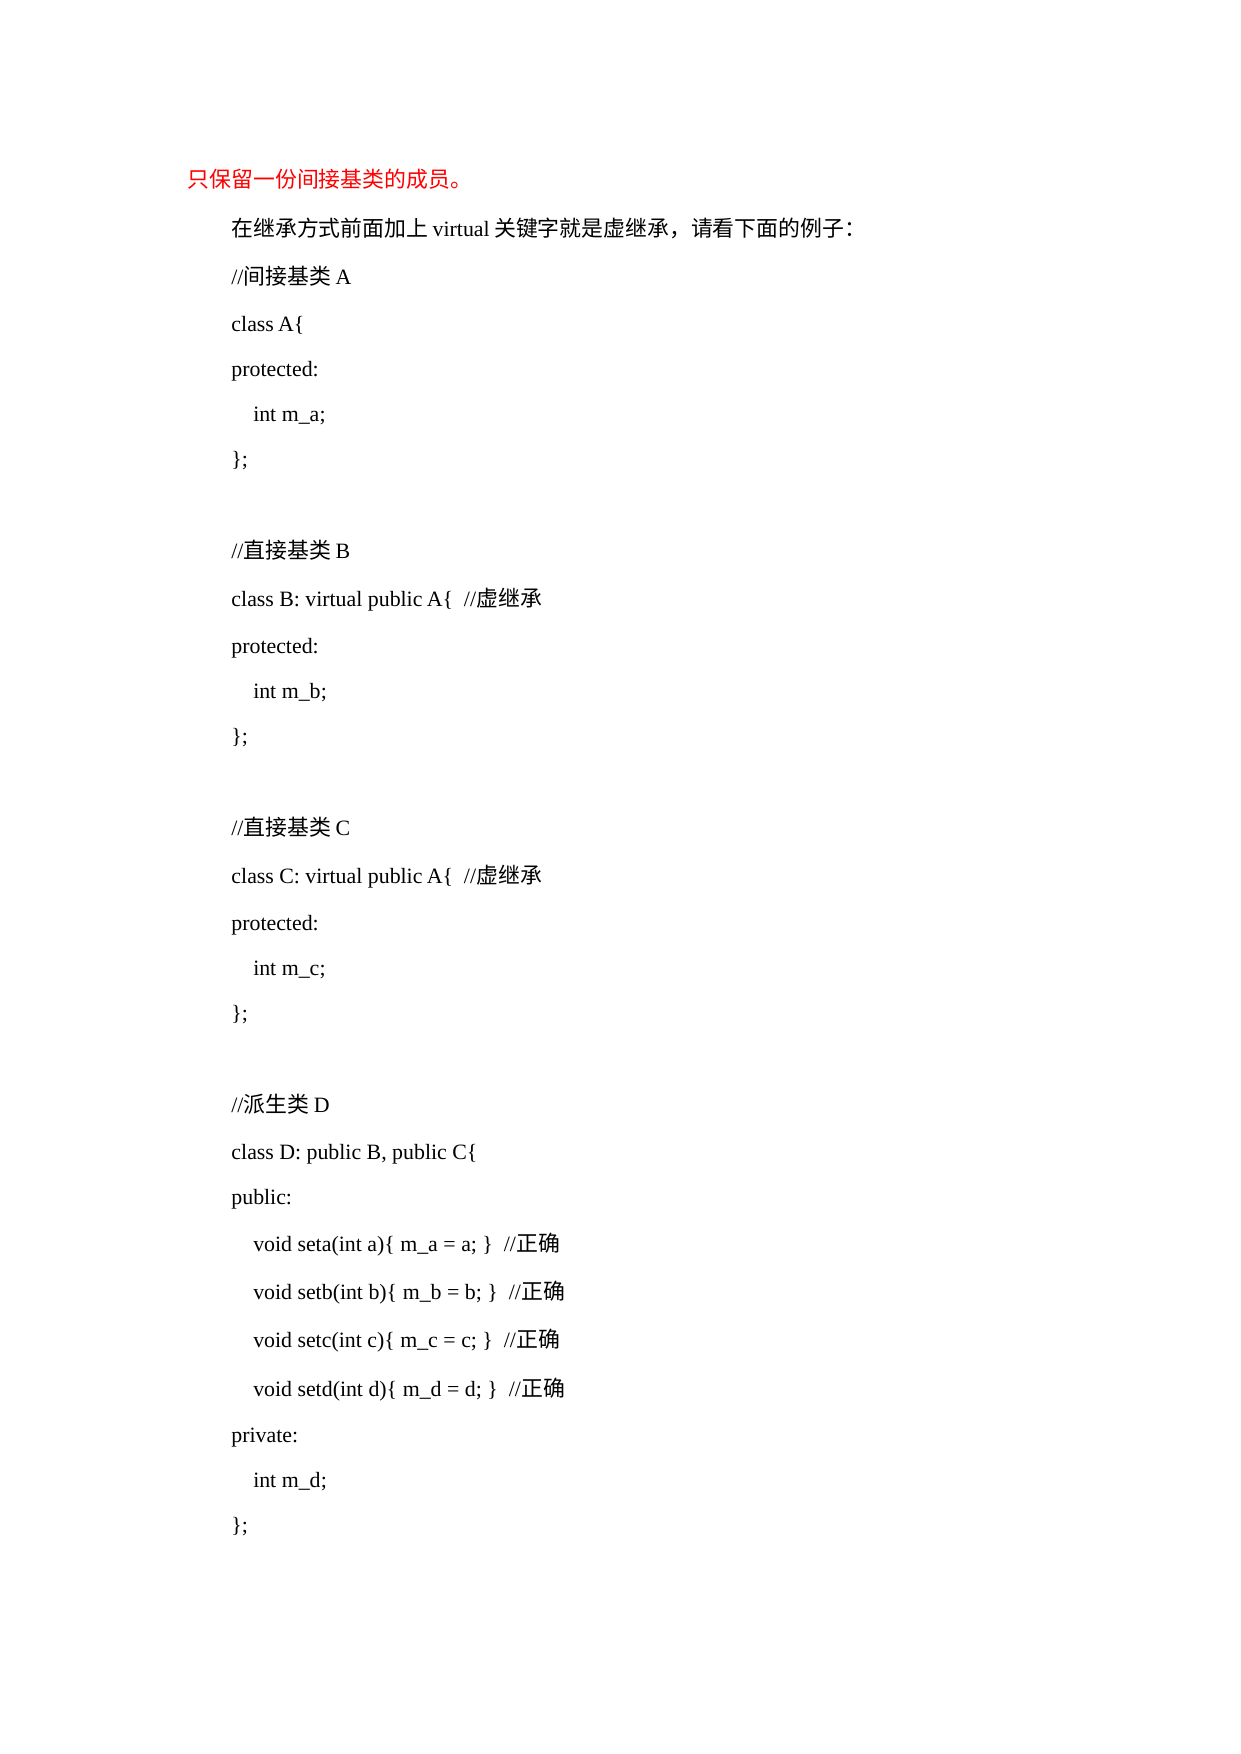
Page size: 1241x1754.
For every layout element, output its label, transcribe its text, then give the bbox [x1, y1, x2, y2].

text class C: virtual public A{ //虚继承 [187, 858, 1053, 890]
text class D: public B, public C{ [187, 1135, 1053, 1167]
text int m_b; [187, 674, 1053, 707]
text 在继承方式前面加上virtual关键字就是虚继承，请看下面的例子： [187, 210, 1053, 243]
text void setd(int d){ m_d = d; } //正确 [187, 1370, 1053, 1403]
text void setb(int b){ m_b = b; } //正确 [187, 1273, 1053, 1306]
text }; [187, 719, 1053, 752]
text }; [187, 442, 1053, 475]
text //直接基类C [187, 809, 1053, 842]
text //派生类D [187, 1087, 1053, 1119]
text //间接基类A [187, 259, 1053, 291]
text protected: [187, 629, 1053, 662]
text void seta(int a){ m_a = a; } //正确 [187, 1225, 1053, 1258]
text int m_c; [187, 951, 1053, 984]
text protected: [187, 906, 1053, 939]
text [187, 162, 1053, 194]
text int m_d; [187, 1464, 1053, 1496]
text protected: [187, 352, 1053, 384]
text }; [187, 996, 1053, 1029]
text class B: virtual public A{ //虚继承 [187, 581, 1053, 613]
text }; [187, 1509, 1053, 1541]
text private: [187, 1418, 1053, 1451]
text public: [187, 1180, 1053, 1213]
text int m_a; [187, 397, 1053, 430]
text class A{ [187, 307, 1053, 339]
text //直接基类B [187, 532, 1053, 565]
text void setc(int c){ m_c = c; } //正确 [187, 1322, 1053, 1354]
